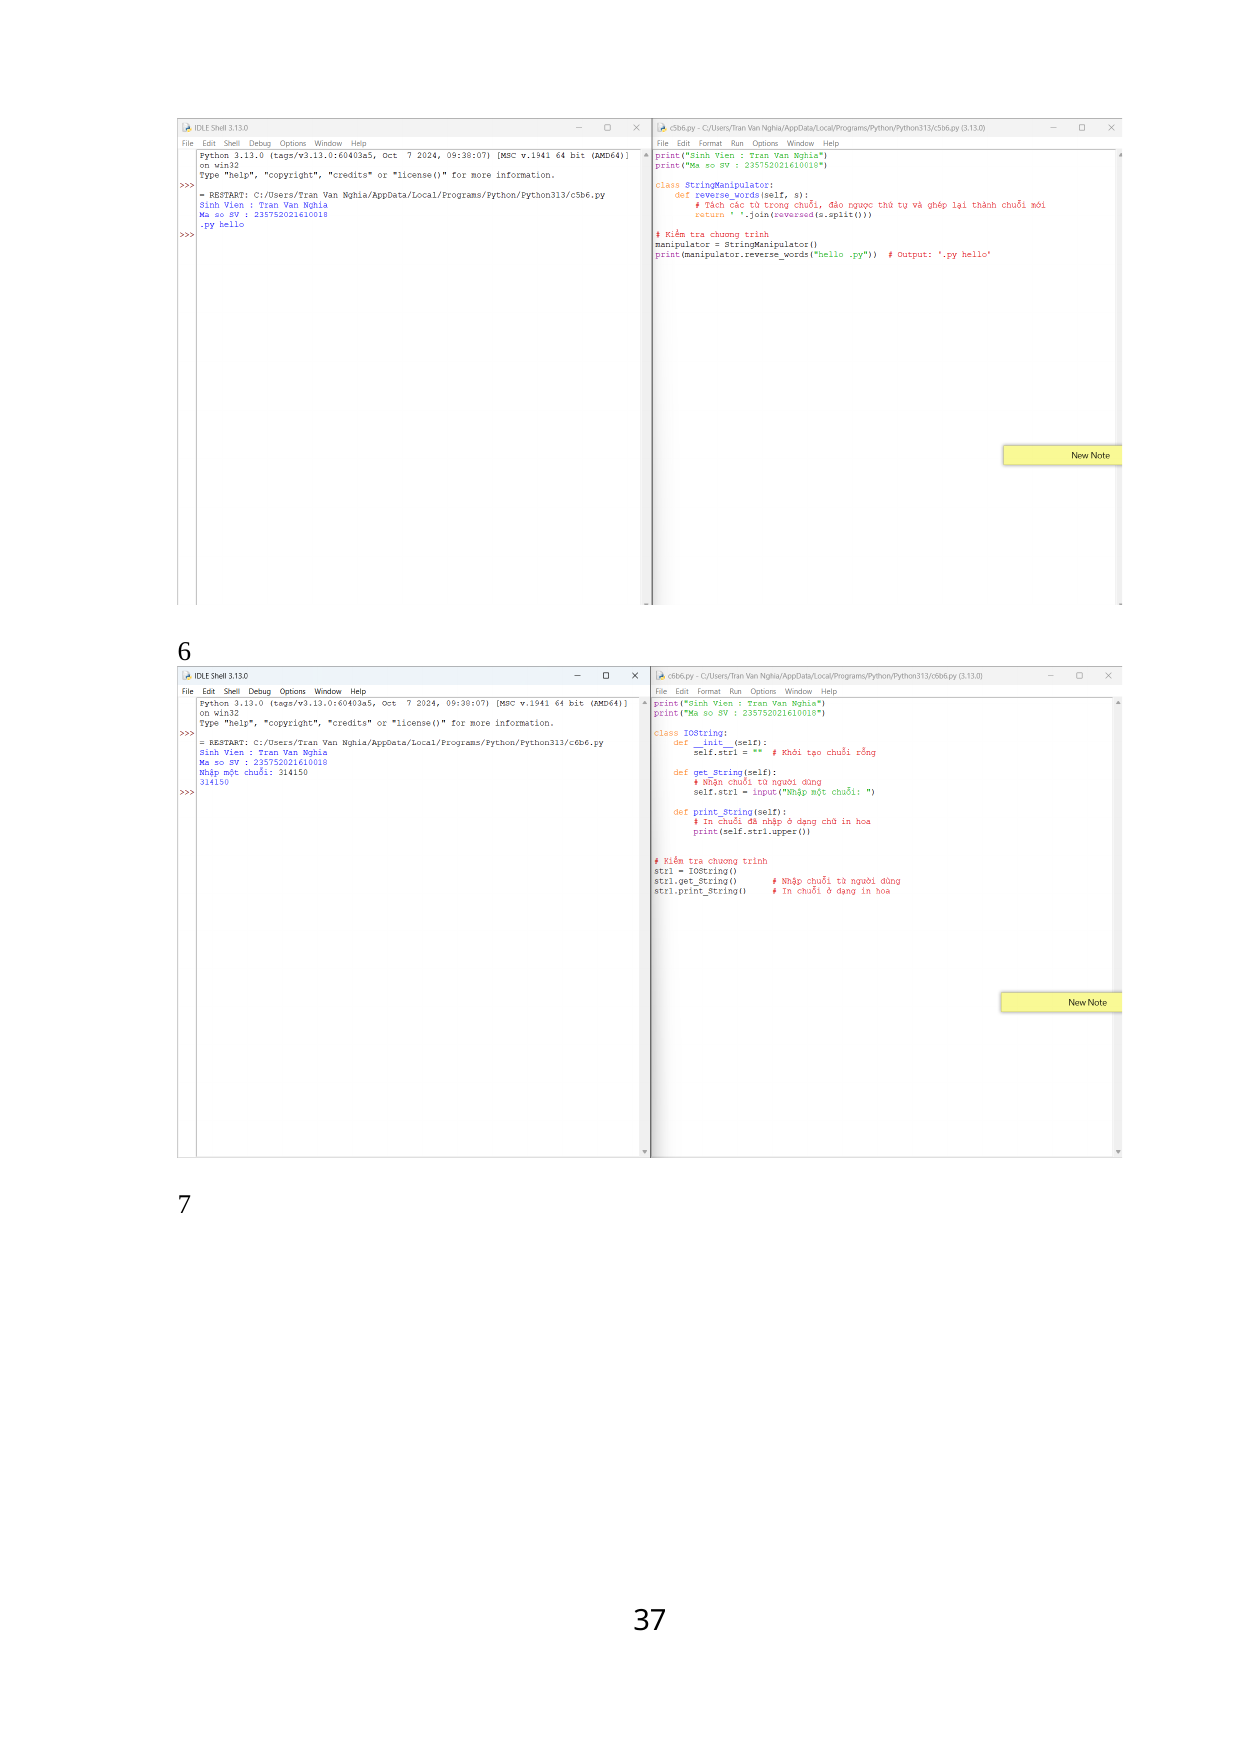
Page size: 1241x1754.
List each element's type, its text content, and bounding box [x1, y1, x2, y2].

text 7 [177, 1188, 1122, 1220]
text 6 [177, 635, 1122, 666]
picture [177, 666, 1123, 1158]
picture [177, 118, 1123, 605]
